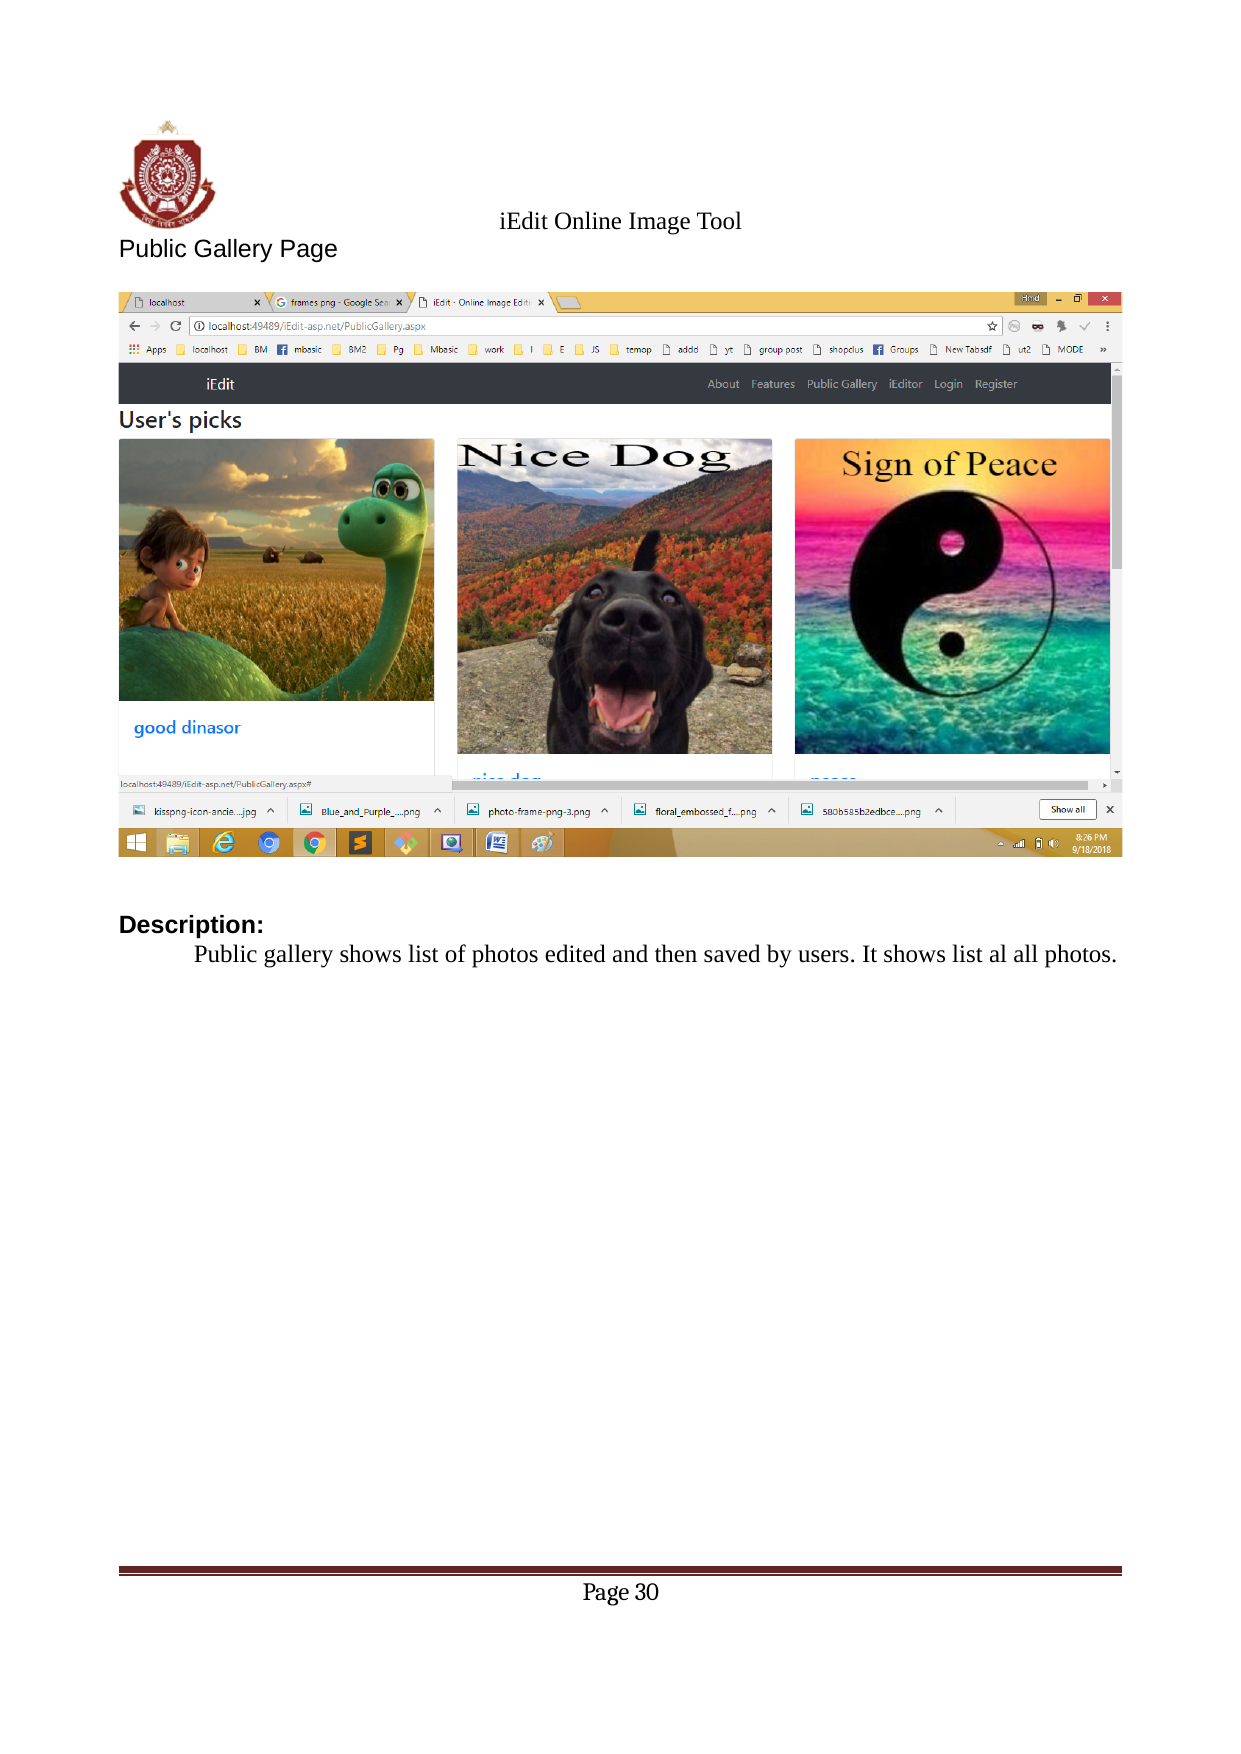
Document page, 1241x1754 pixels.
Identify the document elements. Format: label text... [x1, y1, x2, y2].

picture [118, 292, 1123, 857]
text Description: [118, 910, 1122, 939]
text Public gallery shows list of photos edited and then saved by users. It shows list al all photos. [118, 939, 1122, 968]
text Public Gallery Page [118, 234, 1122, 263]
picture [118, 118, 224, 229]
